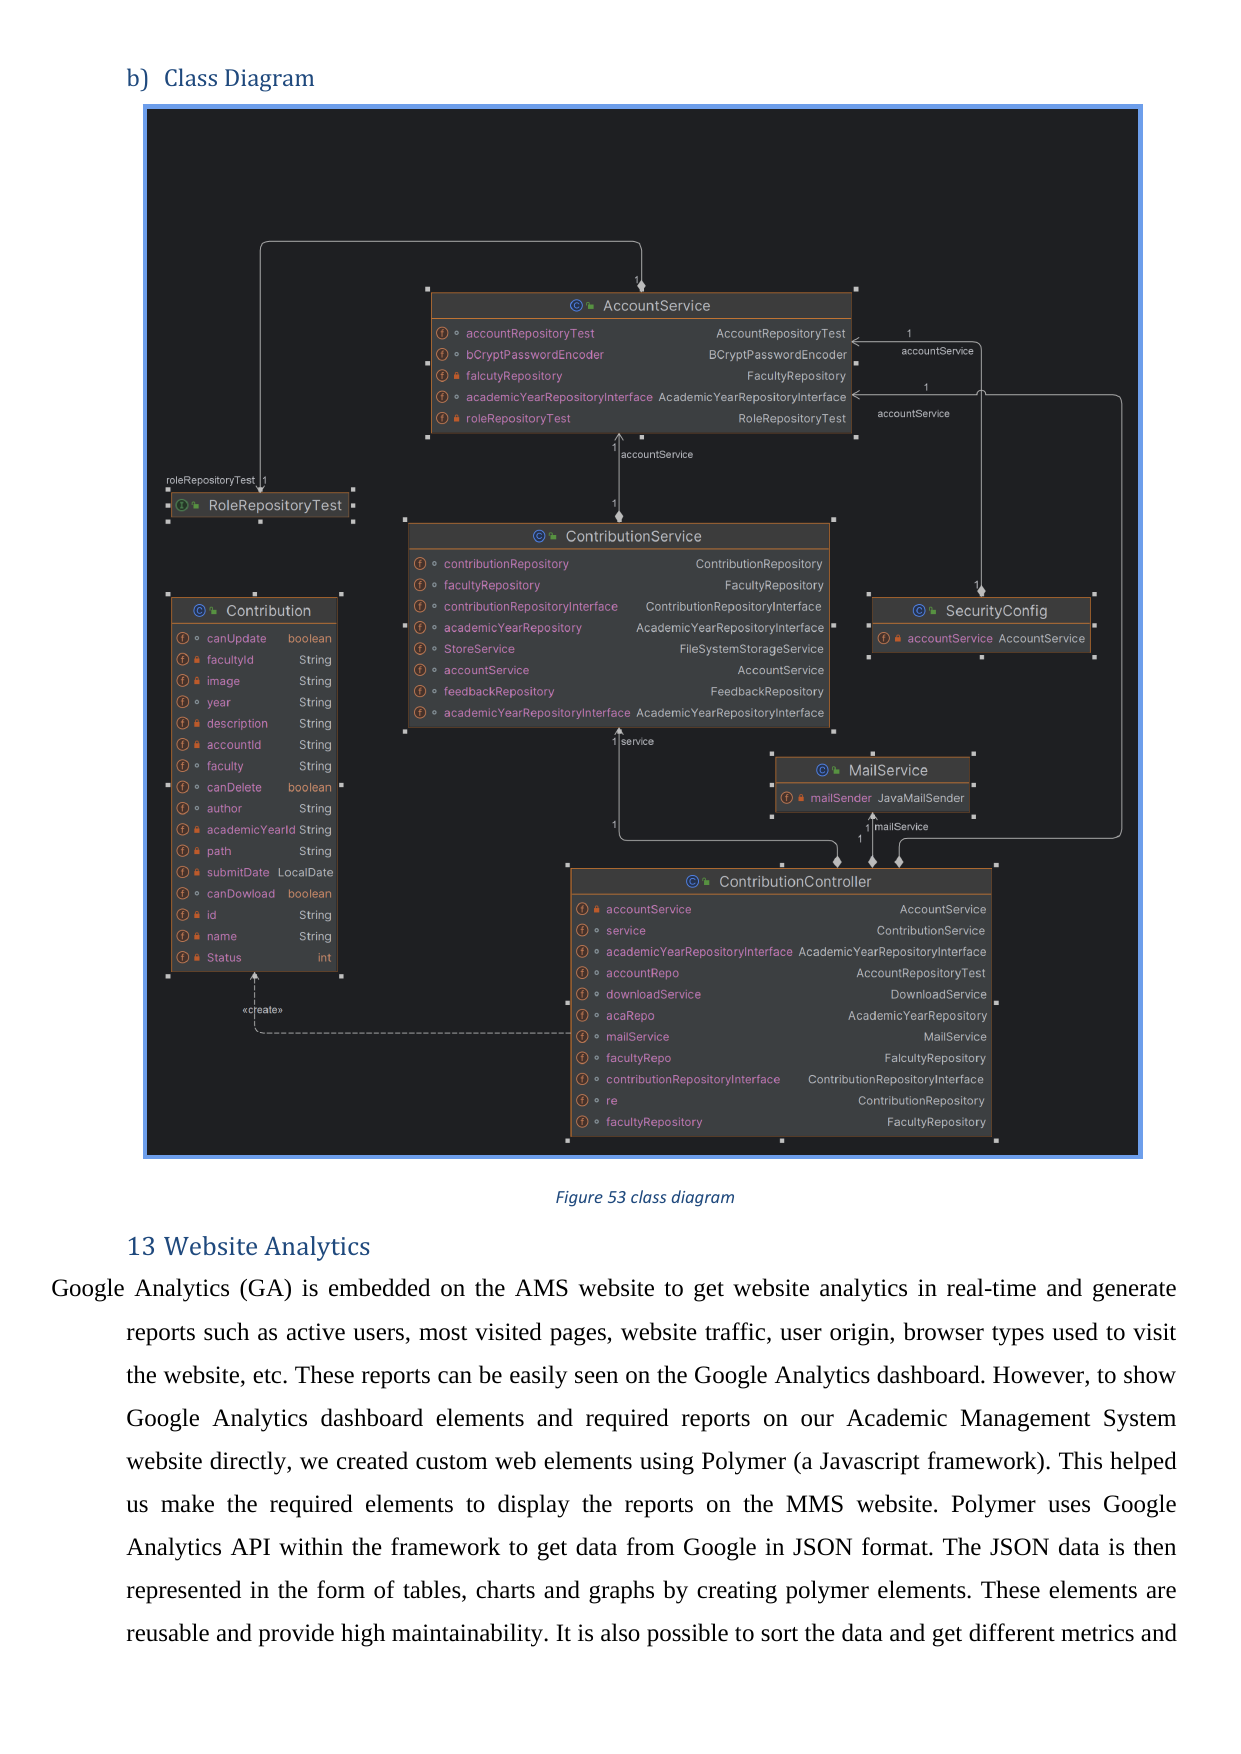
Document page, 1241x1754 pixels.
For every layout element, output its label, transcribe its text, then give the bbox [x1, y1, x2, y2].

picture [147, 109, 1138, 1155]
subtitle Class Diagram [126, 62, 1221, 92]
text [51, 1273, 1178, 1647]
subtitle Website Analytics [126, 1229, 1221, 1261]
